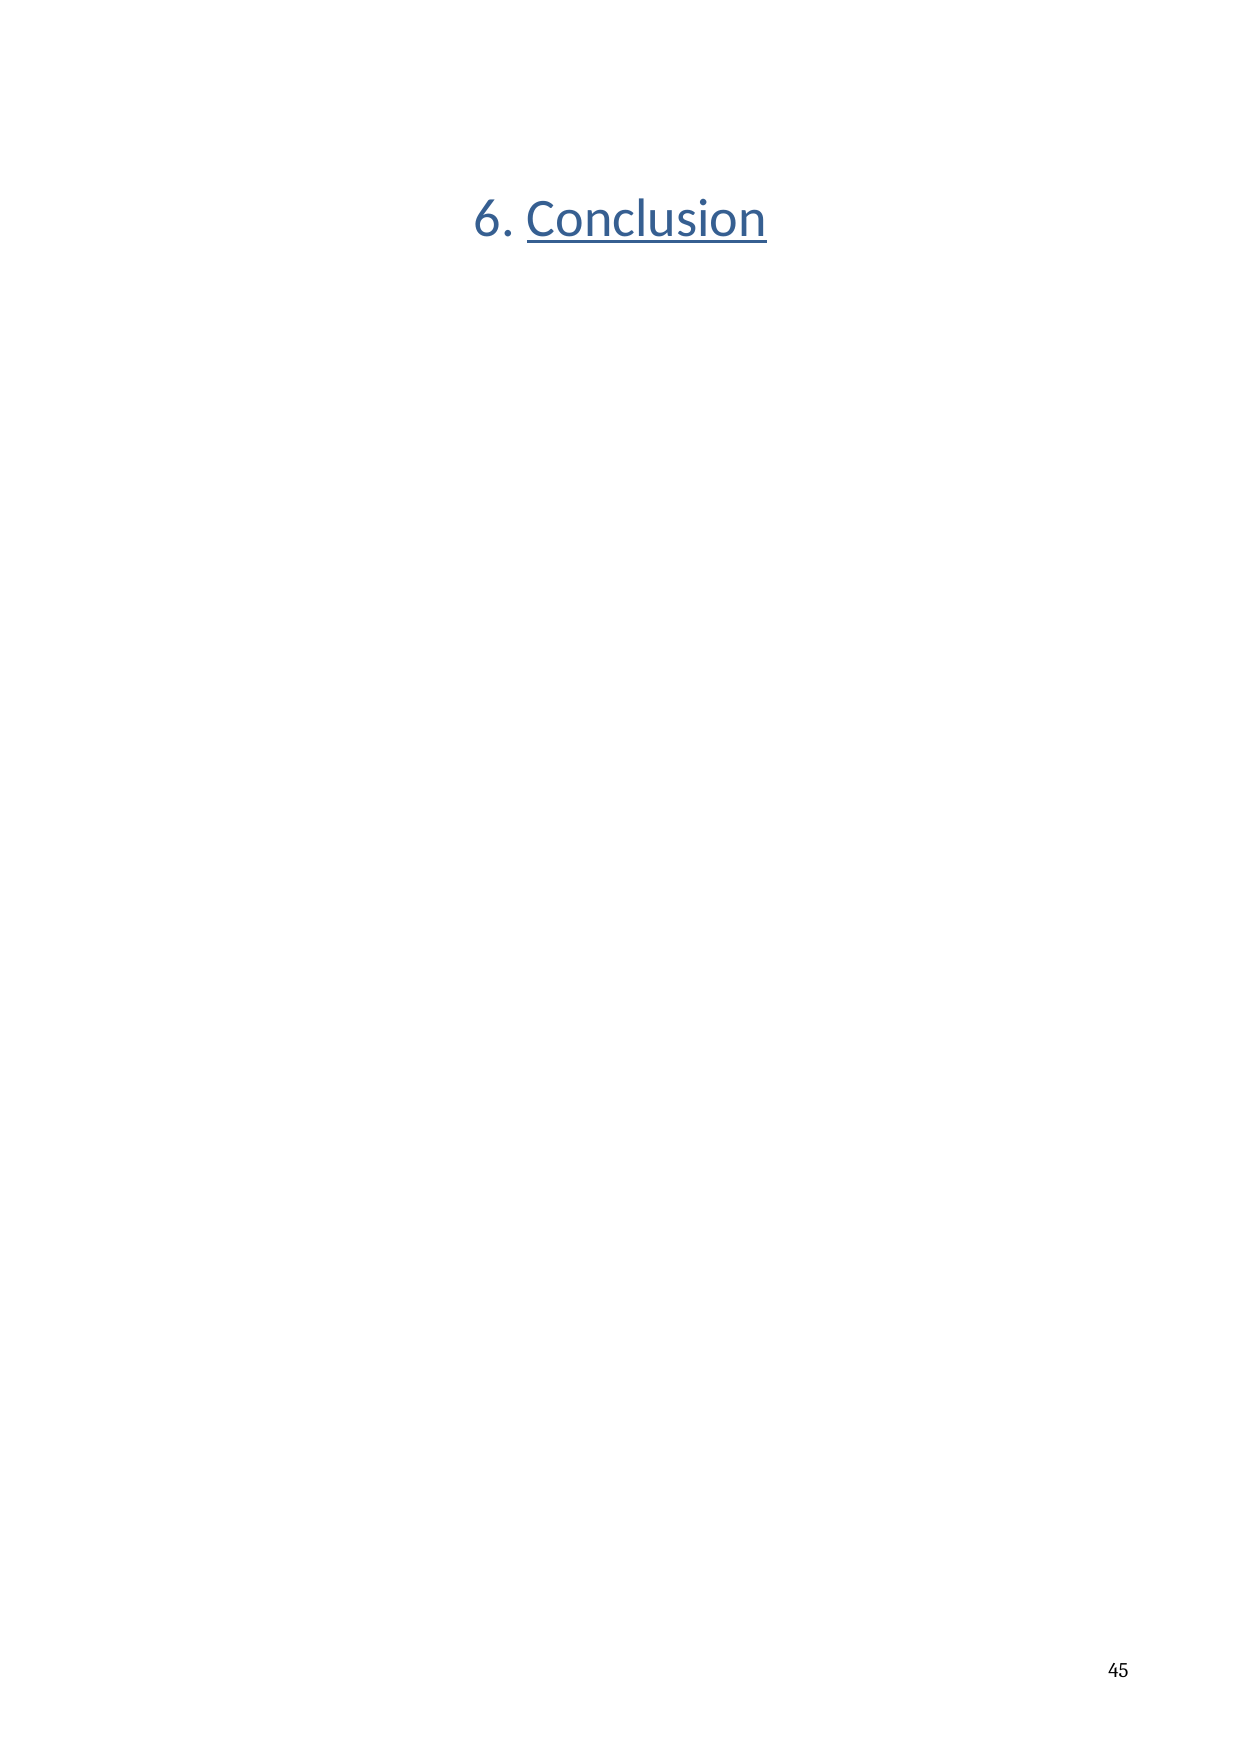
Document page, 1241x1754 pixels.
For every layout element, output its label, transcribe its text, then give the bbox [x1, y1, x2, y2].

subtitle 6. Conclusion [112, 183, 1128, 249]
